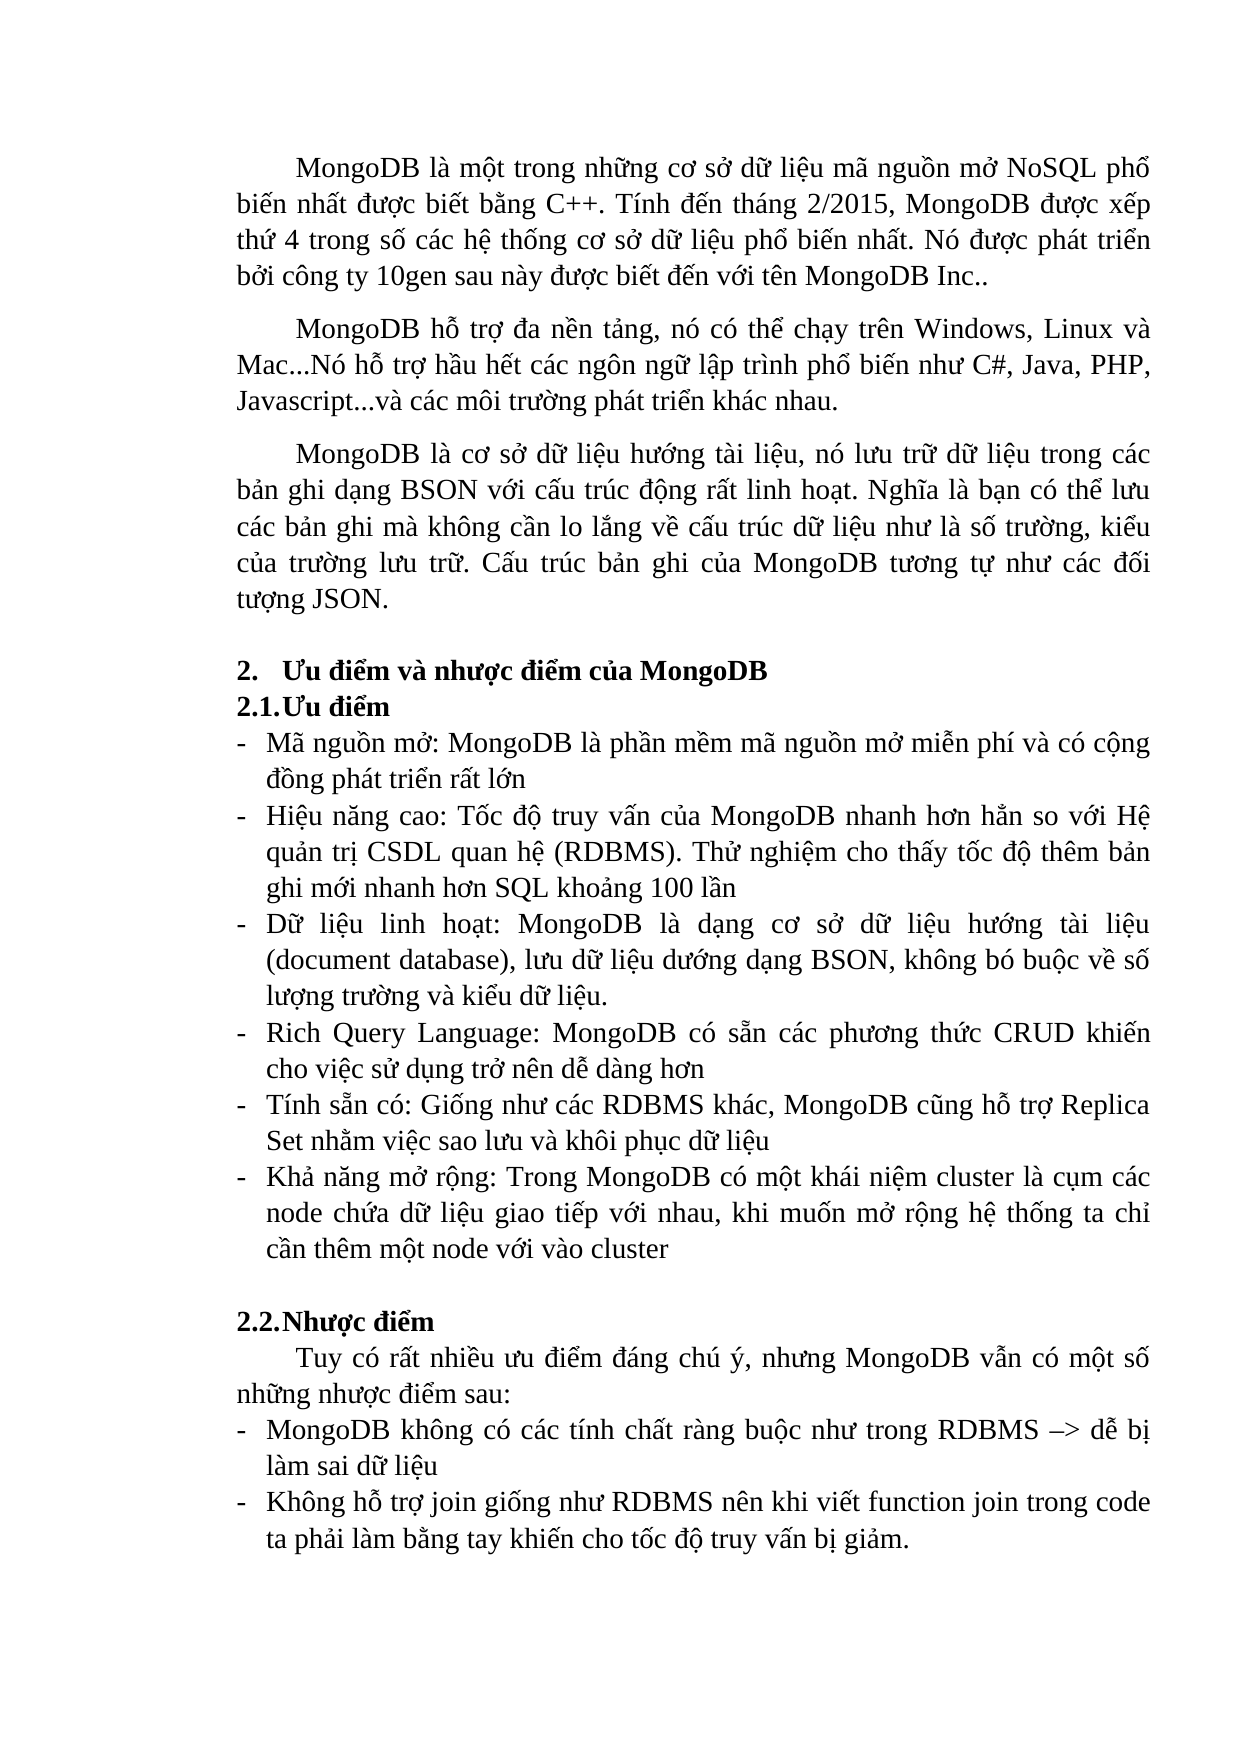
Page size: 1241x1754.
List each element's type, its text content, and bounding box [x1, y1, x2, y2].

text MongoDB hỗ trợ đa nền tảng, nó có thể chạy trên Windows, Linux và Mac...Nó hỗ trợ hầu hết các ngôn ngữ lập trình phổ biến như C#, Java, PHP, Javascript...và các môi trường phát triển khác nhau. [236, 311, 1152, 348]
list Dữ liệu linh hoạt: MongoDB là dạng cơ sở dữ liệu hướng tài liệu (document database), lưu dữ liệu dướng dạng BSON, không bó buộc về số lượng trường và kiểu dữ liệu. [236, 906, 1152, 1012]
list MongoDB không có các tính chất ràng buộc như trong RDBMS –> dễ bị làm sai dữ liệu [236, 1412, 1152, 1482]
list Khả năng mở rộng: Trong MongoDB có một khái niệm cluster là cụm các node chứa dữ liệu giao tiếp với nhau, khi muốn mở rộng hệ thống ta chỉ cần thêm một node với vào cluster [236, 1159, 1152, 1265]
list Rich Query Language: MongoDB có sẵn các phương thức CRUD khiến cho việc sử dụng trở nên dễ dàng hơn [236, 1015, 1152, 1084]
list Hiệu năng cao: Tốc độ truy vấn của MongoDB nhanh hơn hẳn so với Hệ quản trị CSDL quan hệ (RDBMS). Thử nghiệm cho thấy tốc độ thêm bản ghi mới nhanh hơn SQL khoảng 100 lần [236, 798, 1152, 904]
text MongoDB là một trong những cơ sở dữ liệu mã nguồn mở NoSQL phổ biến nhất được biết bằng C++. Tính đến tháng 2/2015, MongoDB được xếp thứ 4 trong số các hệ thống cơ sở dữ liệu phổ biến nhất. Nó được phát triển bởi công ty 10gen sau này được biết đến với tên MongoDB Inc.. [236, 256, 1152, 292]
list MongoDB là cơ sở dữ liệu hướng tài liệu, nó lưu trữ dữ liệu trong các bản ghi dạng BSON với cấu trúc động rất linh hoạt. Nghĩa là bạn có thể lưu các bản ghi mà không cần lo lắng về cấu trúc dữ liệu như là số trường, kiểu của trường lưu trữ. Cấu trúc bản ghi của MongoDB tương tự như các đối tượng JSON. [236, 436, 1152, 473]
text MongoDB là một trong những cơ sở dữ liệu mã nguồn mở NoSQL phổ biến nhất được biết bằng C++. Tính đến tháng 2/2015, MongoDB được xếp thứ 4 trong số các hệ thống cơ sở dữ liệu phổ biến nhất. Nó được phát triển bởi công ty 10gen sau này được biết đến với tên MongoDB Inc.. [236, 150, 1152, 186]
list Ưu điểm [236, 689, 1152, 723]
list Ưu điểm và nhược điểm của MongoDB [236, 653, 1152, 687]
list Tính sẵn có: Giống như các RDBMS khác, MongoDB cũng hỗ trợ Replica Set nhằm việc sao lưu và khôi phục dữ liệu [236, 1087, 1152, 1157]
list Tuy có rất nhiều ưu điểm đáng chú ý, nhưng MongoDB vẫn có một số những nhược điểm sau: [236, 1340, 1152, 1410]
text MongoDB hỗ trợ đa nền tảng, nó có thể chạy trên Windows, Linux và Mac...Nó hỗ trợ hầu hết các ngôn ngữ lập trình phổ biến như C#, Java, PHP, Javascript...và các môi trường phát triển khác nhau. [236, 381, 1152, 417]
list Nhược điểm [236, 1304, 1152, 1337]
list Không hỗ trợ join giống như RDBMS nên khi viết function join trong code ta phải làm bằng tay khiến cho tốc độ truy vấn bị giảm. [236, 1484, 1152, 1554]
list Mã nguồn mở: MongoDB là phần mềm mã nguồn mở miễn phí và có cộng đồng phát triển rất lớn [236, 726, 1152, 795]
list MongoDB là cơ sở dữ liệu hướng tài liệu, nó lưu trữ dữ liệu trong các bản ghi dạng BSON với cấu trúc động rất linh hoạt. Nghĩa là bạn có thể lưu các bản ghi mà không cần lo lắng về cấu trúc dữ liệu như là số trường, kiểu của trường lưu trữ. Cấu trúc bản ghi của MongoDB tương tự như các đối tượng JSON. [236, 578, 1152, 614]
